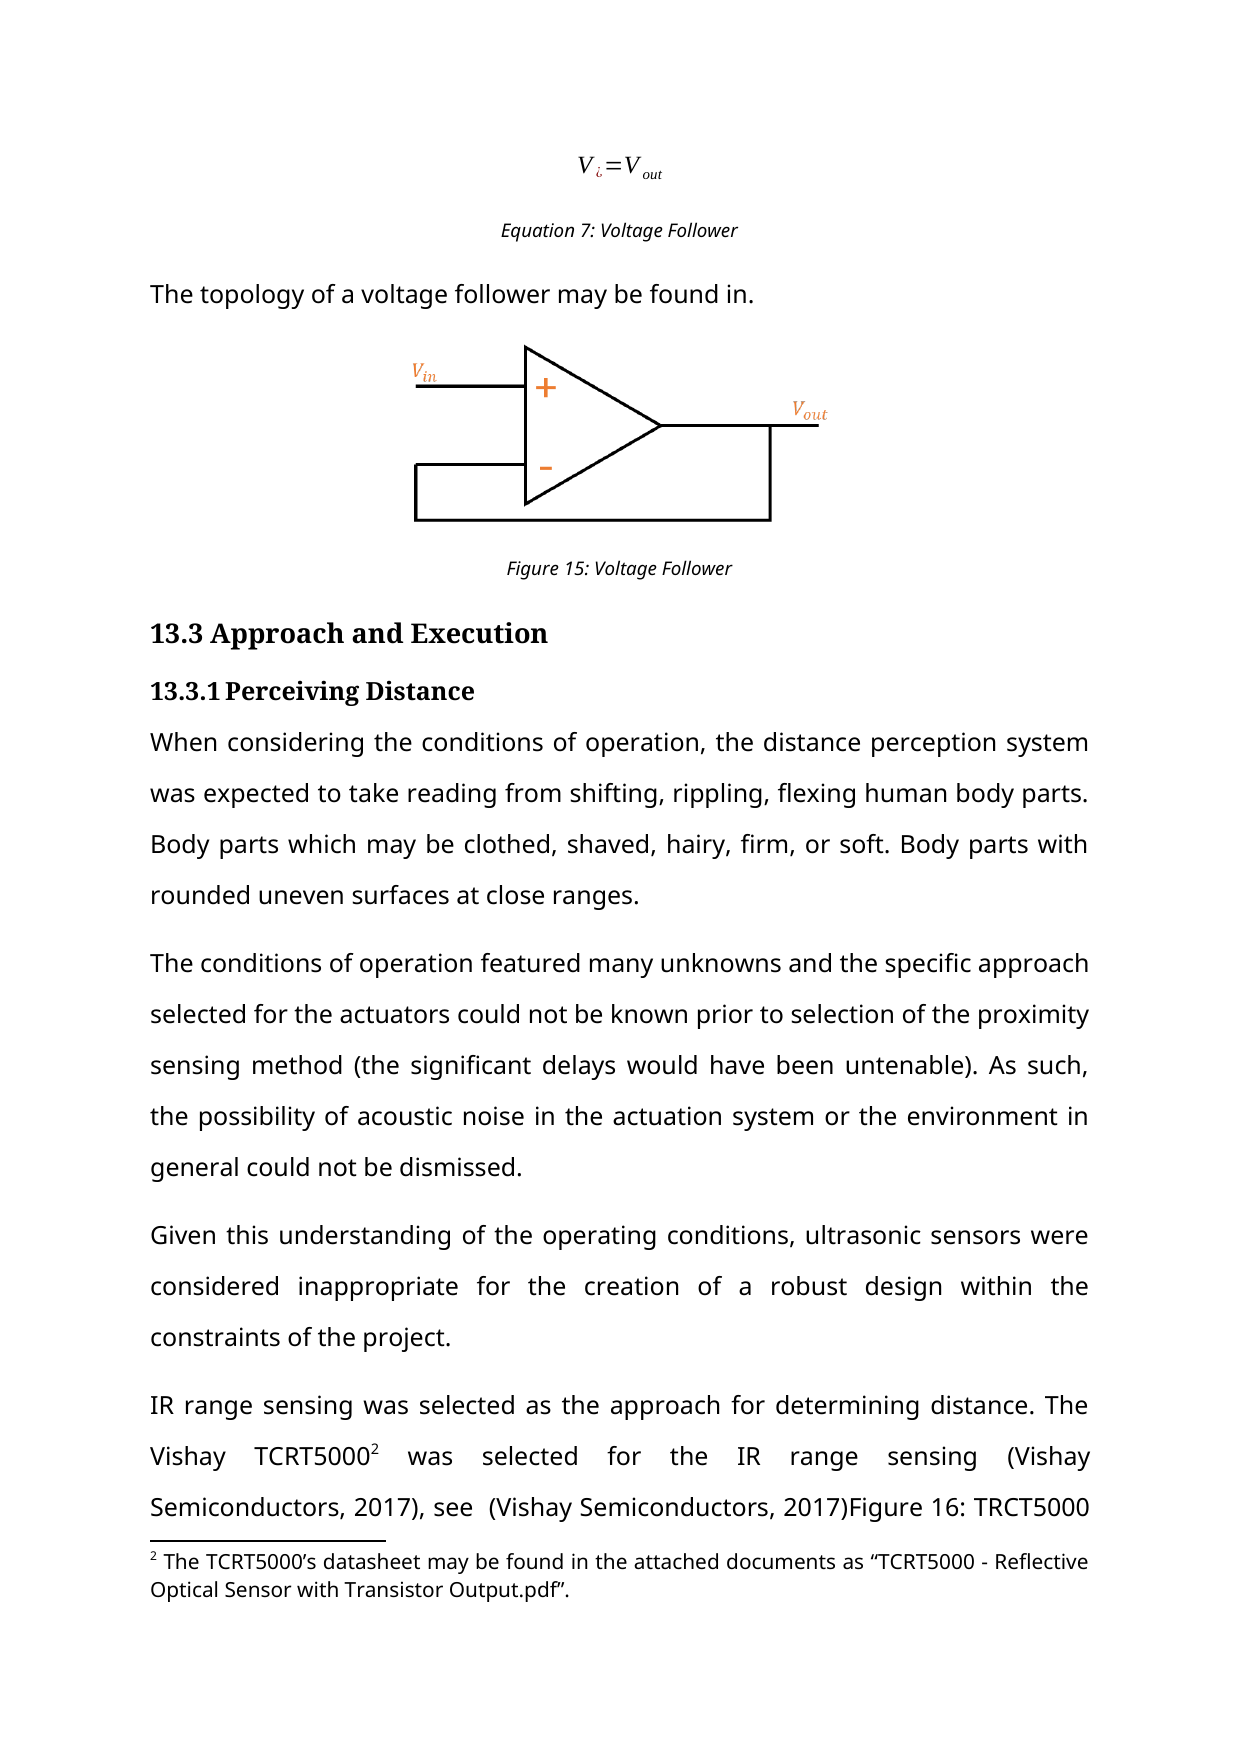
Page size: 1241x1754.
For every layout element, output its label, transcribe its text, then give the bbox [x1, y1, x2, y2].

text Equation 7: Voltage Follower [150, 218, 1090, 243]
text Given this understanding of the operating conditions, ultrasonic sensors were considered inappropriate for the creation of a robust design within the constraints of the project. [150, 1218, 1090, 1354]
text When considering the conditions of operation, the distance perception system was expected to take reading from shifting, rippling, flexing human body parts. Body parts which may be clothed, shaved, hairy, firm, or soft. Body parts with rounded uneven surfaces at close ranges. [150, 725, 1090, 912]
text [150, 1387, 1090, 1523]
text The conditions of operation featured many unknowns and the specific approach selected for the actuators could not be known prior to selection of the proximity sensing method (the significant delays would have been untenable). As such, the possibility of acoustic noise in the actuation system or the environment in general could not be dismissed. [150, 946, 1090, 1184]
subtitle Perceiving Distance [150, 674, 1090, 708]
text Figure 15: Voltage Follower [150, 555, 1090, 581]
text The topology of a voltage follower may be found in. [150, 277, 1090, 311]
subtitle Approach and Execution [150, 614, 1090, 651]
picture [396, 344, 844, 522]
